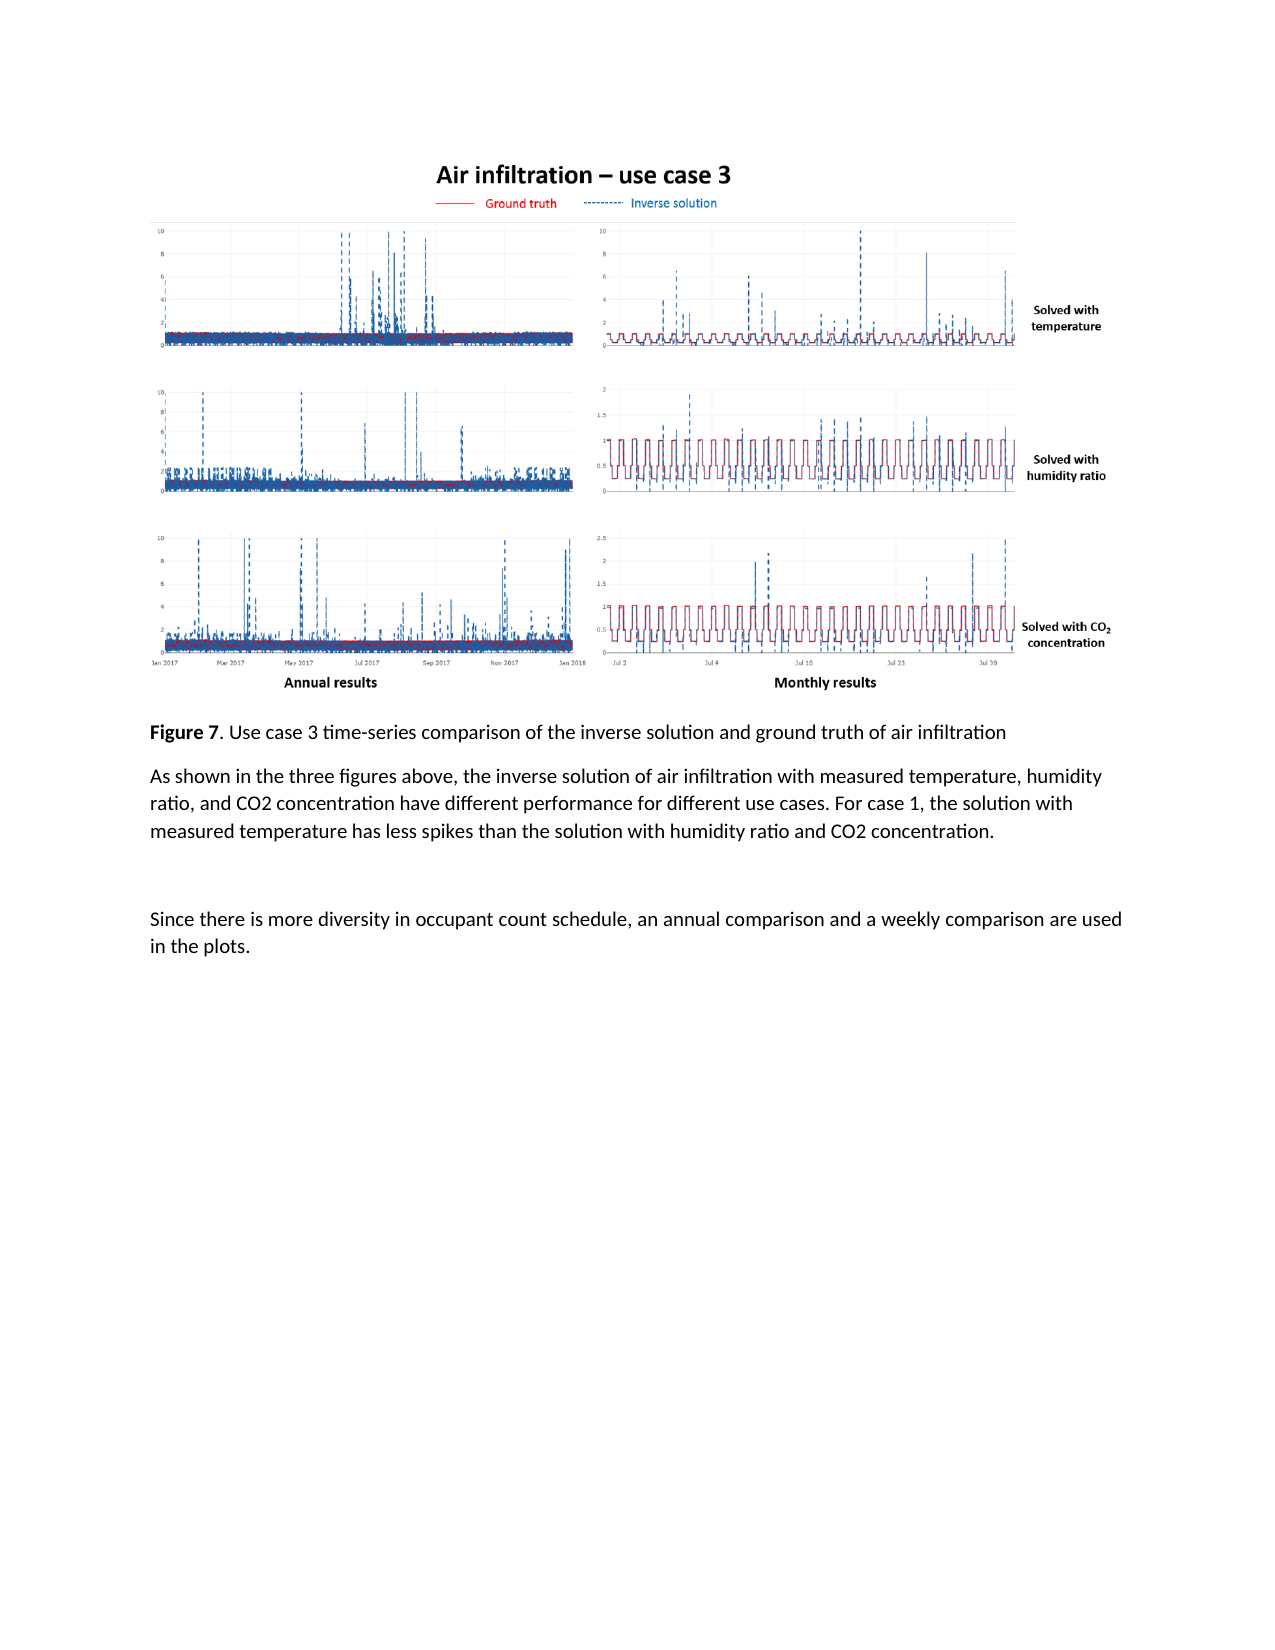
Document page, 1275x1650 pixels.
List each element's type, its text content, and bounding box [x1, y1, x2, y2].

picture [150, 150, 1125, 701]
text Since there is more diversity in occupant count schedule, an annual comparison and a weekly comparison are used in the plots. [150, 906, 1125, 959]
text As shown in the three figures above, the inverse solution of air infiltration with measured temperature, humidity ratio, and CO2 concentration have different performance for different use cases. For case 1, the solution with measured temperature has less spikes than the solution with humidity ratio and CO2 concentration. [150, 763, 1125, 843]
text Figure 7. Use case 3 time-series comparison of the inverse solution and ground truth of air infiltration [150, 719, 1125, 744]
